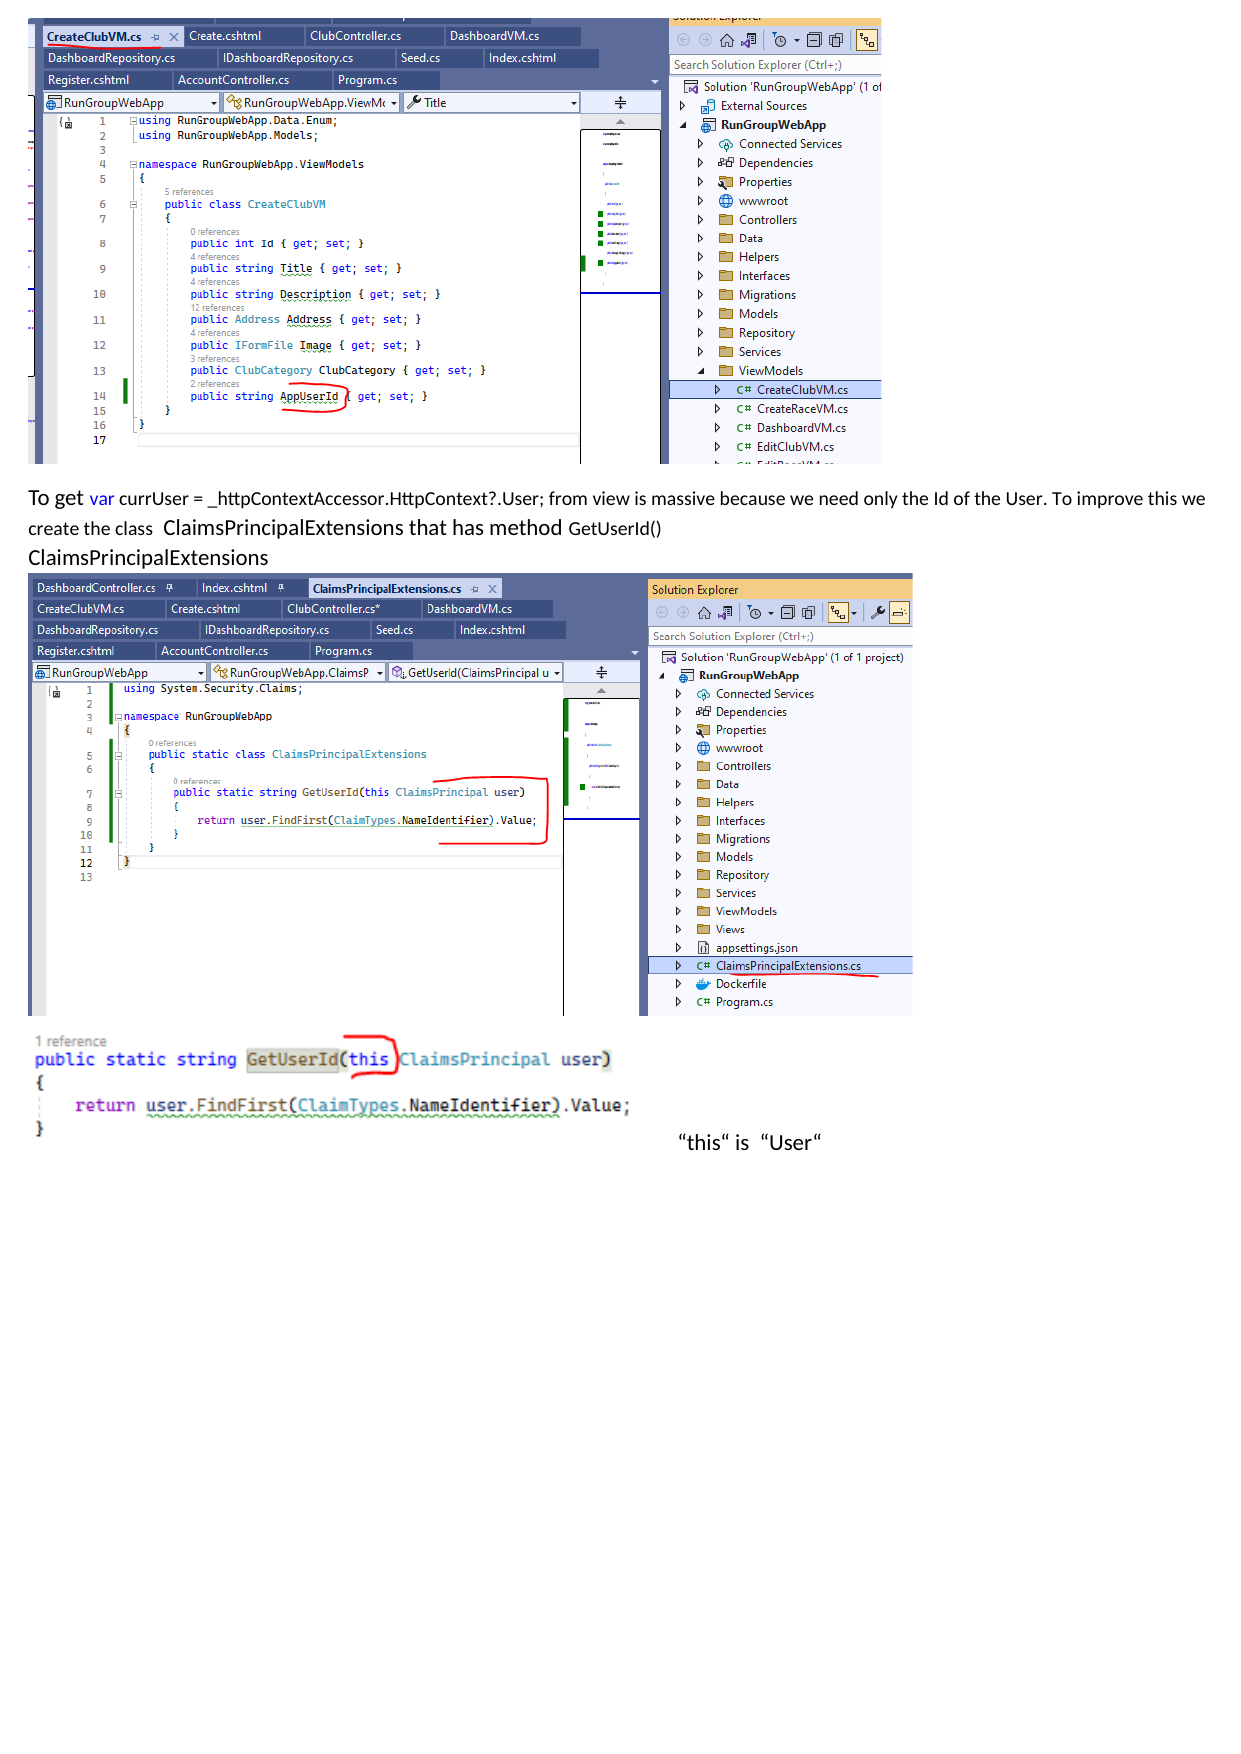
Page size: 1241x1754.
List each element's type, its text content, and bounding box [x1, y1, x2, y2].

text To get var currUser = _httpContextAccessor.HttpContext?.User; from view is massive because we need only the Id of the User. To improve this we create the class ClaimsPrincipalExtensions that has method GetUserId() [28, 483, 1219, 541]
picture [28, 18, 882, 464]
picture [28, 573, 913, 1016]
picture [28, 1034, 672, 1151]
text ClaimsPrincipalExtensions [28, 543, 1219, 571]
